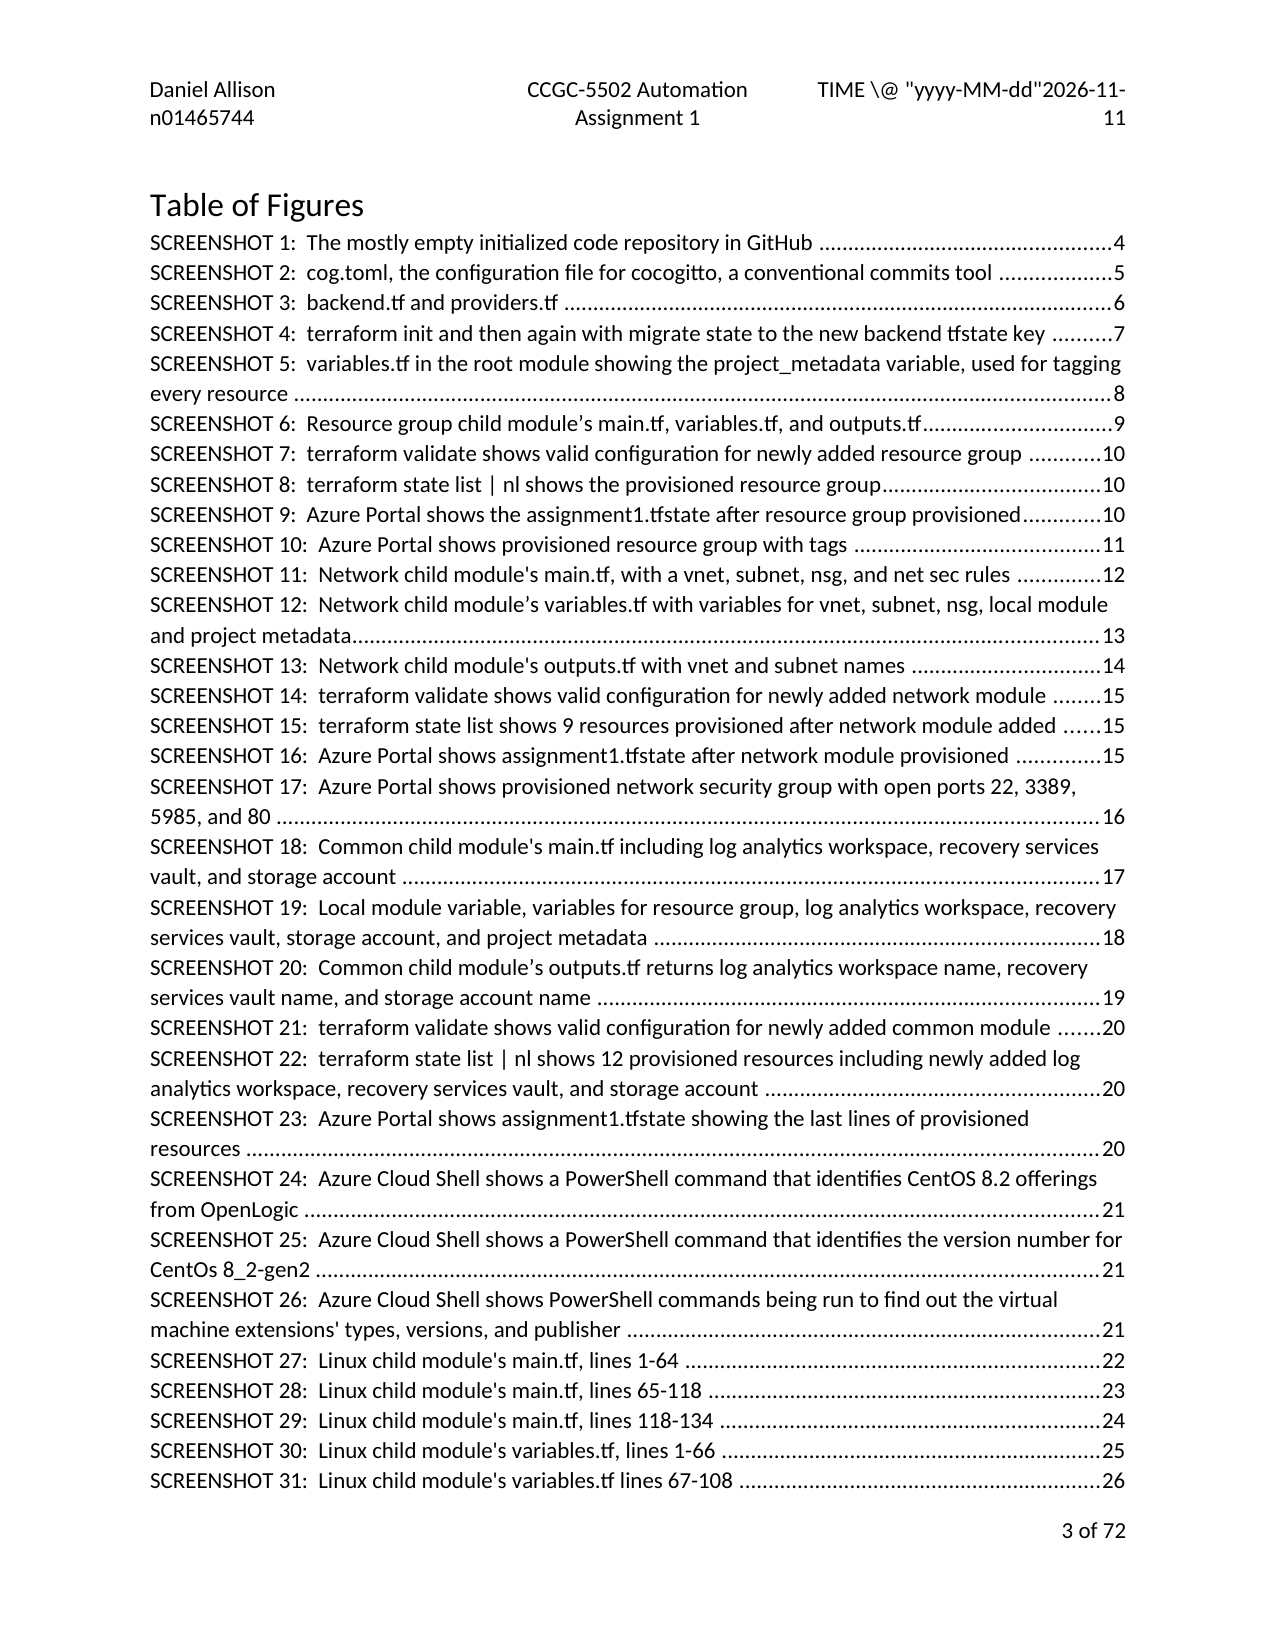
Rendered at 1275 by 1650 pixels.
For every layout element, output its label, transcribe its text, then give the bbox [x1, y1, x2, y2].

text SCREENSHOT 20: Common child module’s outputs.tf returns log analytics workspace name, recovery services vault name, and storage account name 19 [150, 953, 1125, 1011]
text SCREENSHOT 13: Network child module's outputs.tf with vnet and subnet names 14 [150, 651, 1125, 679]
text SCREENSHOT 14: terraform validate shows valid configuration for newly added network module 15 [150, 681, 1125, 709]
text SCREENSHOT 16: Azure Portal shows assignment1.tfstate after network module provisioned 15 [150, 742, 1125, 769]
text SCREENSHOT 21: terraform validate shows valid configuration for newly added common module 20 [150, 1013, 1125, 1041]
text SCREENSHOT 9: Azure Portal shows the assignment1.tfstate after resource group provisioned 10 [150, 500, 1125, 528]
text SCREENSHOT 28: Linux child module's main.tf, lines 65-118 23 [150, 1376, 1125, 1404]
subtitle Table of Figures [150, 184, 1125, 225]
text SCREENSHOT 3: backend.tf and providers.tf 6 [150, 288, 1125, 316]
text SCREENSHOT 5: variables.tf in the root module showing the project_metadata variable, used for tagging every resource 8 [150, 349, 1125, 407]
text SCREENSHOT 30: Linux child module's variables.tf, lines 1-66 25 [150, 1436, 1125, 1464]
text SCREENSHOT 19: Local module variable, variables for resource group, log analytics workspace, recovery services vault, storage account, and project metadata 18 [150, 893, 1125, 951]
text SCREENSHOT 2: cog.toml, the configuration file for cocogitto, a conventional commits tool 5 [150, 258, 1125, 286]
text SCREENSHOT 7: terraform validate shows valid configuration for newly added resource group 10 [150, 439, 1125, 467]
text SCREENSHOT 6: Resource group child module’s main.tf, variables.tf, and outputs.tf 9 [150, 409, 1125, 437]
text SCREENSHOT 27: Linux child module's main.tf, lines 1-64 22 [150, 1346, 1125, 1374]
text SCREENSHOT 24: Azure Cloud Shell shows a PowerShell command that identifies CentOS 8.2 offerings from OpenLogic 21 [150, 1164, 1125, 1223]
text SCREENSHOT 26: Azure Cloud Shell shows PowerShell commands being run to find out the virtual machine extensions' types, versions, and publisher 21 [150, 1285, 1125, 1343]
text SCREENSHOT 8: terraform state list | nl shows the provisioned resource group 10 [150, 470, 1125, 498]
text SCREENSHOT 18: Common child module's main.tf including log analytics workspace, recovery services vault, and storage account 17 [150, 832, 1125, 890]
text SCREENSHOT 12: Network child module’s variables.tf with variables for vnet, subnet, nsg, local module and project metadata 13 [150, 591, 1125, 649]
text SCREENSHOT 31: Linux child module's variables.tf lines 67-108 26 [150, 1467, 1125, 1494]
text SCREENSHOT 11: Network child module's main.tf, with a vnet, subnet, nsg, and net sec rules 12 [150, 560, 1125, 588]
text SCREENSHOT 15: terraform state list shows 9 resources provisioned after network module added 15 [150, 711, 1125, 739]
text SCREENSHOT 17: Azure Portal shows provisioned network security group with open ports 22, 3389, 5985, and 80 16 [150, 772, 1125, 830]
text SCREENSHOT 23: Azure Portal shows assignment1.tfstate showing the last lines of provisioned resources 20 [150, 1104, 1125, 1162]
text SCREENSHOT 22: terraform state list | nl shows 12 provisioned resources including newly added log analytics workspace, recovery services vault, and storage account 20 [150, 1044, 1125, 1102]
text SCREENSHOT 29: Linux child module's main.tf, lines 118-134 24 [150, 1406, 1125, 1434]
text SCREENSHOT 4: terraform init and then again with migrate state to the new backend tfstate key 7 [150, 319, 1125, 347]
text SCREENSHOT 1: The mostly empty initialized code repository in GitHub 4 [150, 228, 1125, 256]
text SCREENSHOT 25: Azure Cloud Shell shows a PowerShell command that identifies the version number for CentOs 8_2-gen2 21 [150, 1225, 1125, 1283]
text SCREENSHOT 10: Azure Portal shows provisioned resource group with tags 11 [150, 530, 1125, 558]
